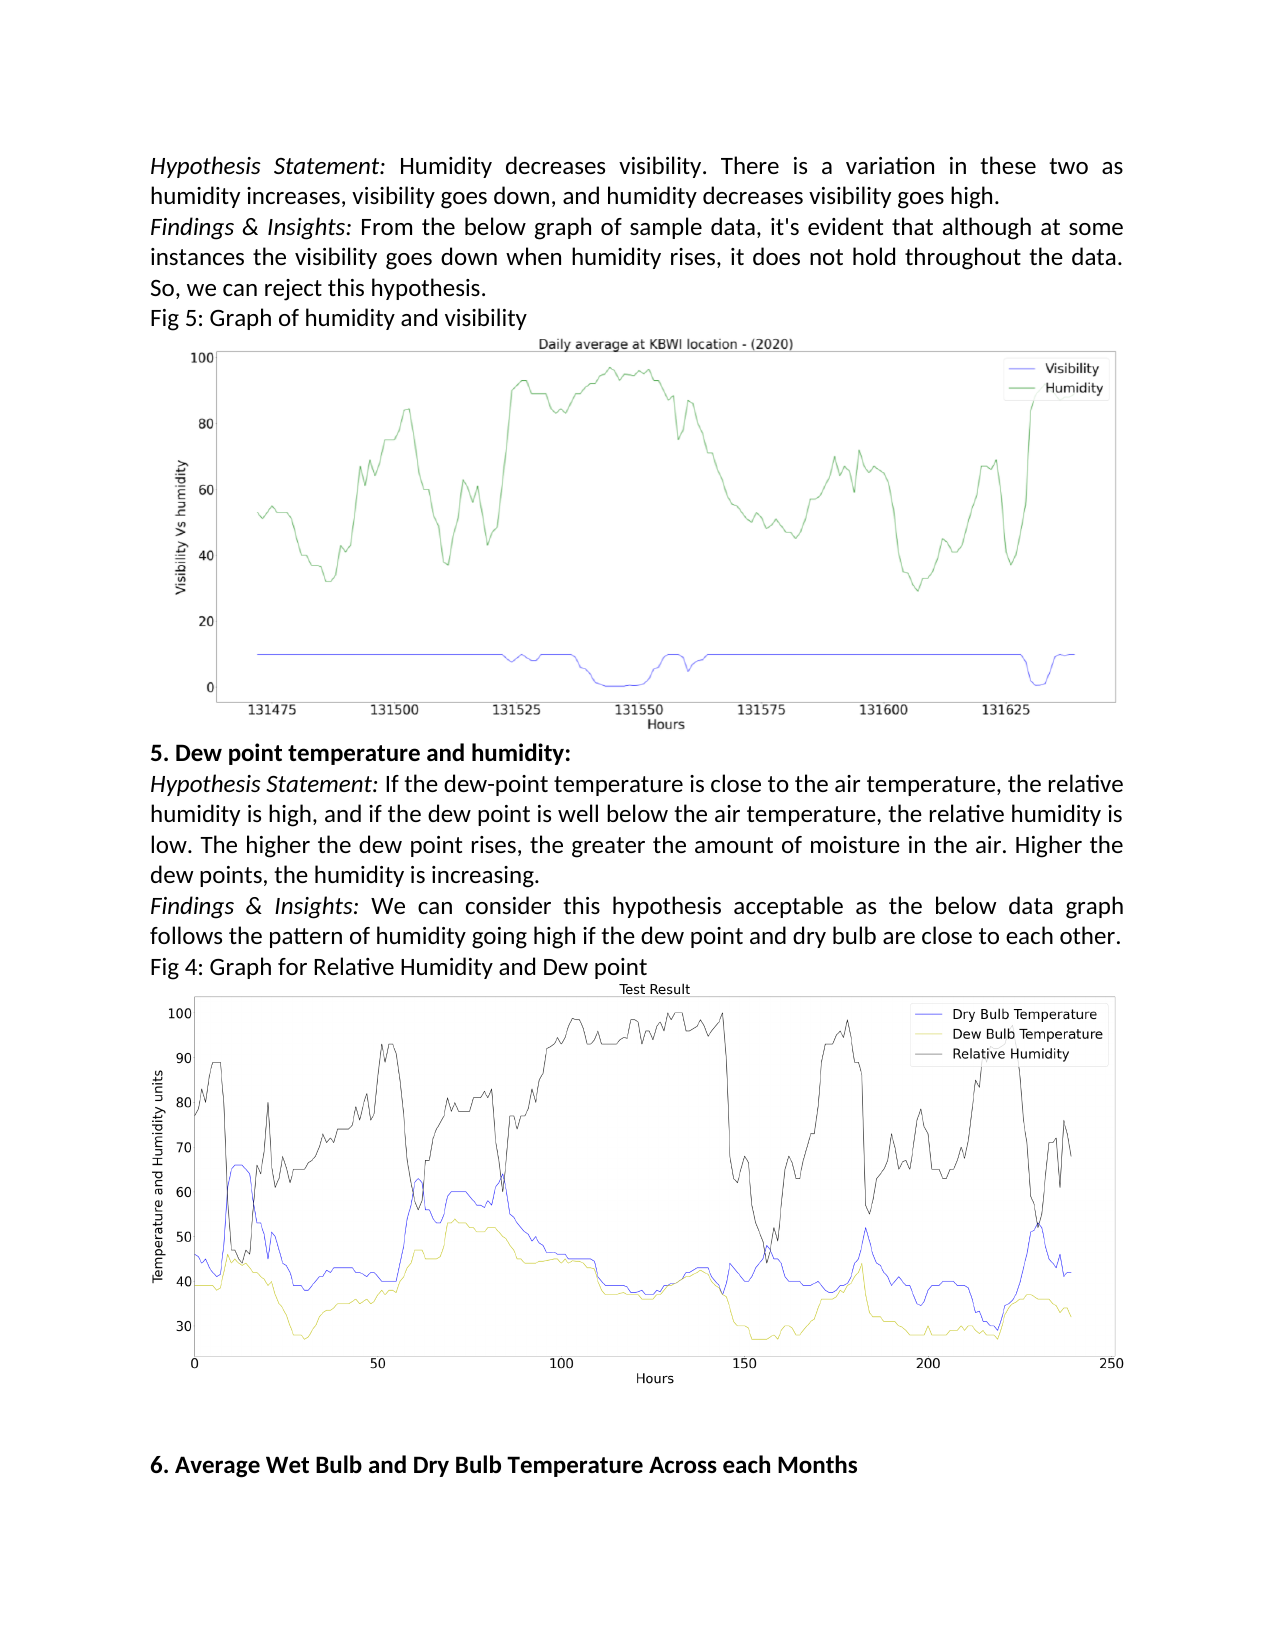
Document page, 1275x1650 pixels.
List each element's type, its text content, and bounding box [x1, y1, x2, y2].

text Fig 5: Graph of humidity and visibility [150, 303, 1125, 333]
text Fig 4: Graph for Relative Humidity and Dew point [150, 951, 1125, 981]
text Findings & Insights: From the below graph of sample data, it's evident that although at some instances the visibility goes down when humidity rises, it does not hold throughout the data. So, we can reject this hypothesis. [150, 211, 1125, 303]
text 5. Dew point temperature and humidity: [150, 738, 1125, 768]
picture [150, 333, 1125, 738]
text Hypothesis Statement: If the dew-point temperature is close to the air temperature, the relative humidity is high, and if the dew point is well below the air temperature, the relative humidity is low. The higher the dew point rises, the greater the amount of moisture in the air. Higher the dew points, the humidity is increasing. [150, 768, 1125, 890]
text 6. Average Wet Bulb and Dry Bulb Temperature Across each Months [150, 1449, 1125, 1479]
picture [150, 981, 1125, 1388]
text Findings & Insights: We can consider this hypothesis acceptable as the below data graph follows the pattern of humidity going high if the dew point and dry bulb are close to each other. [150, 890, 1125, 951]
text Hypothesis Statement: Humidity decreases visibility. There is a variation in these two as humidity increases, visibility goes down, and humidity decreases visibility goes high. [150, 150, 1125, 211]
